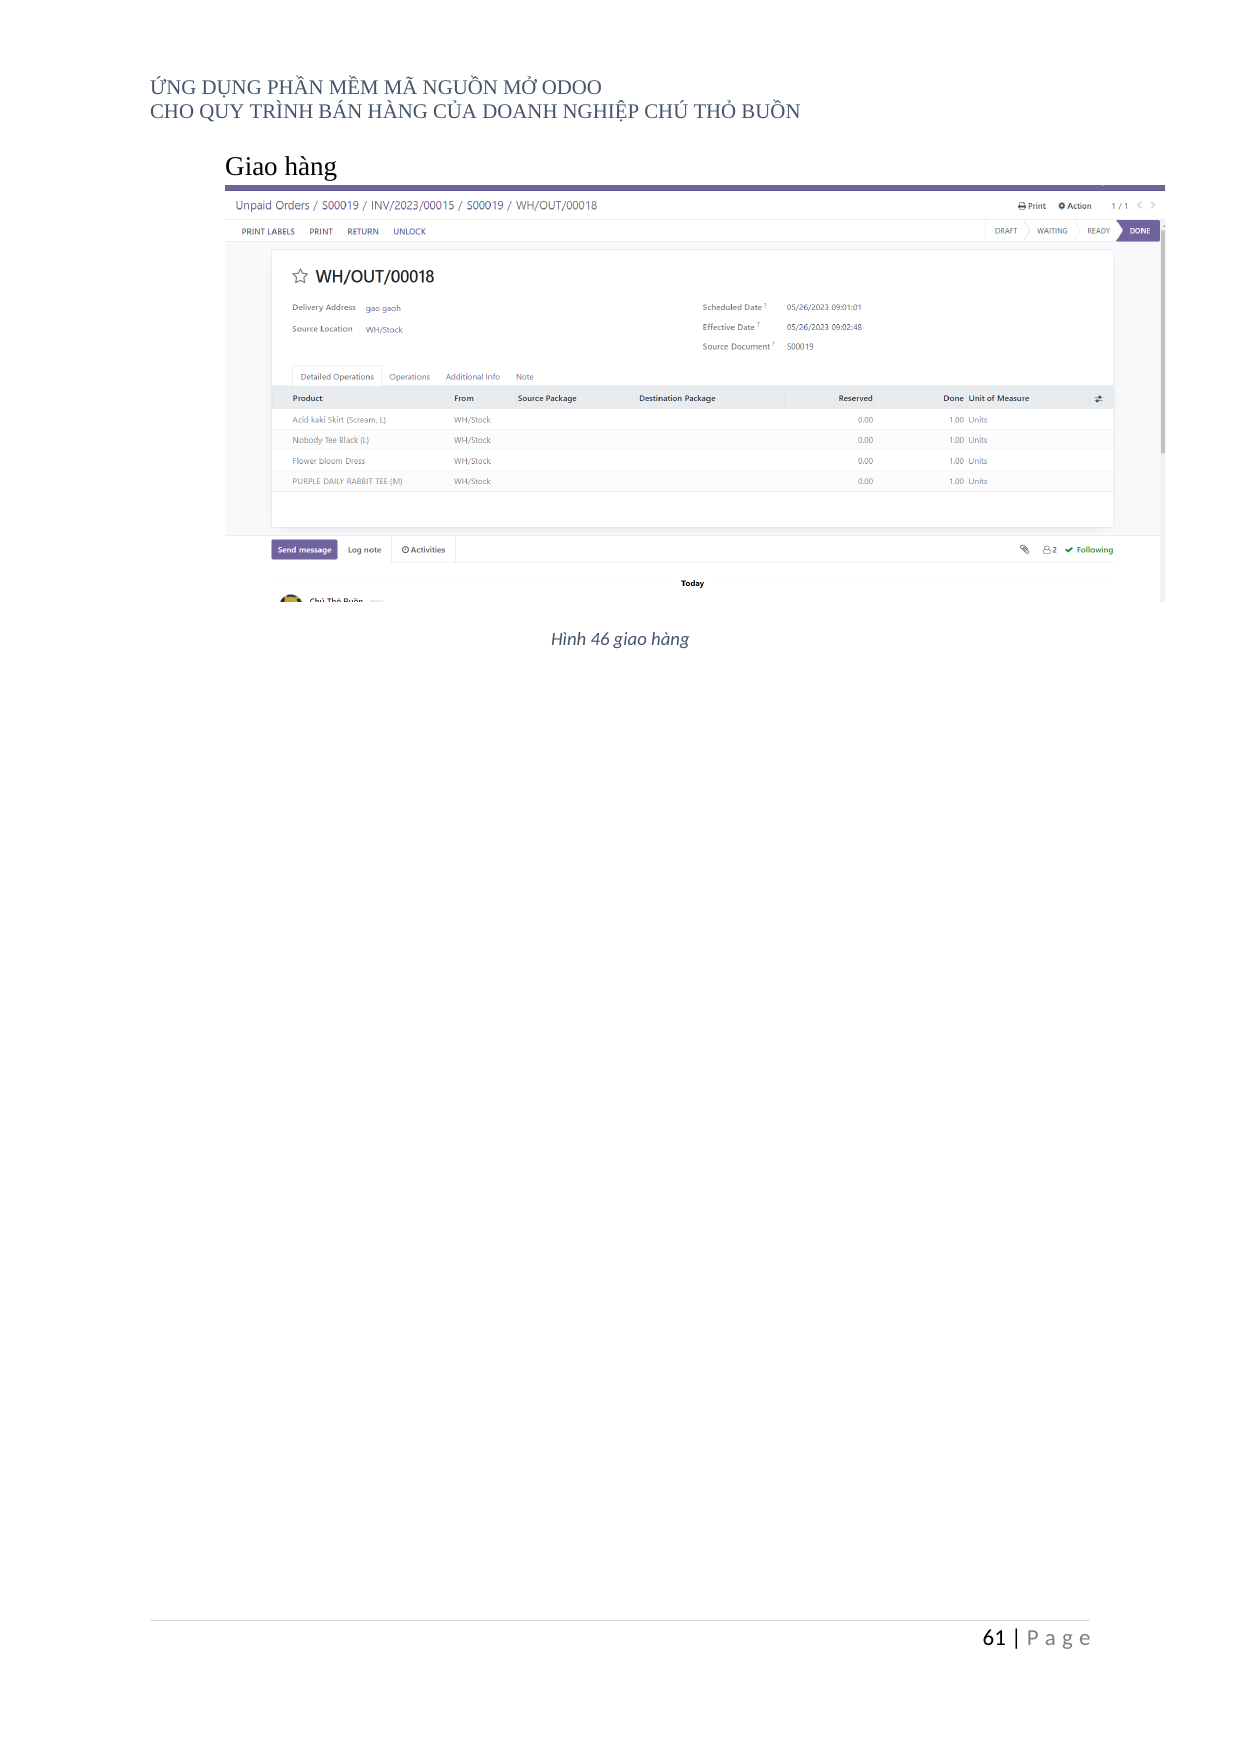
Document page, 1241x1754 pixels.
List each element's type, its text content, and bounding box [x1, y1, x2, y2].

picture [225, 185, 1166, 602]
list Giao hàng [225, 150, 1090, 181]
